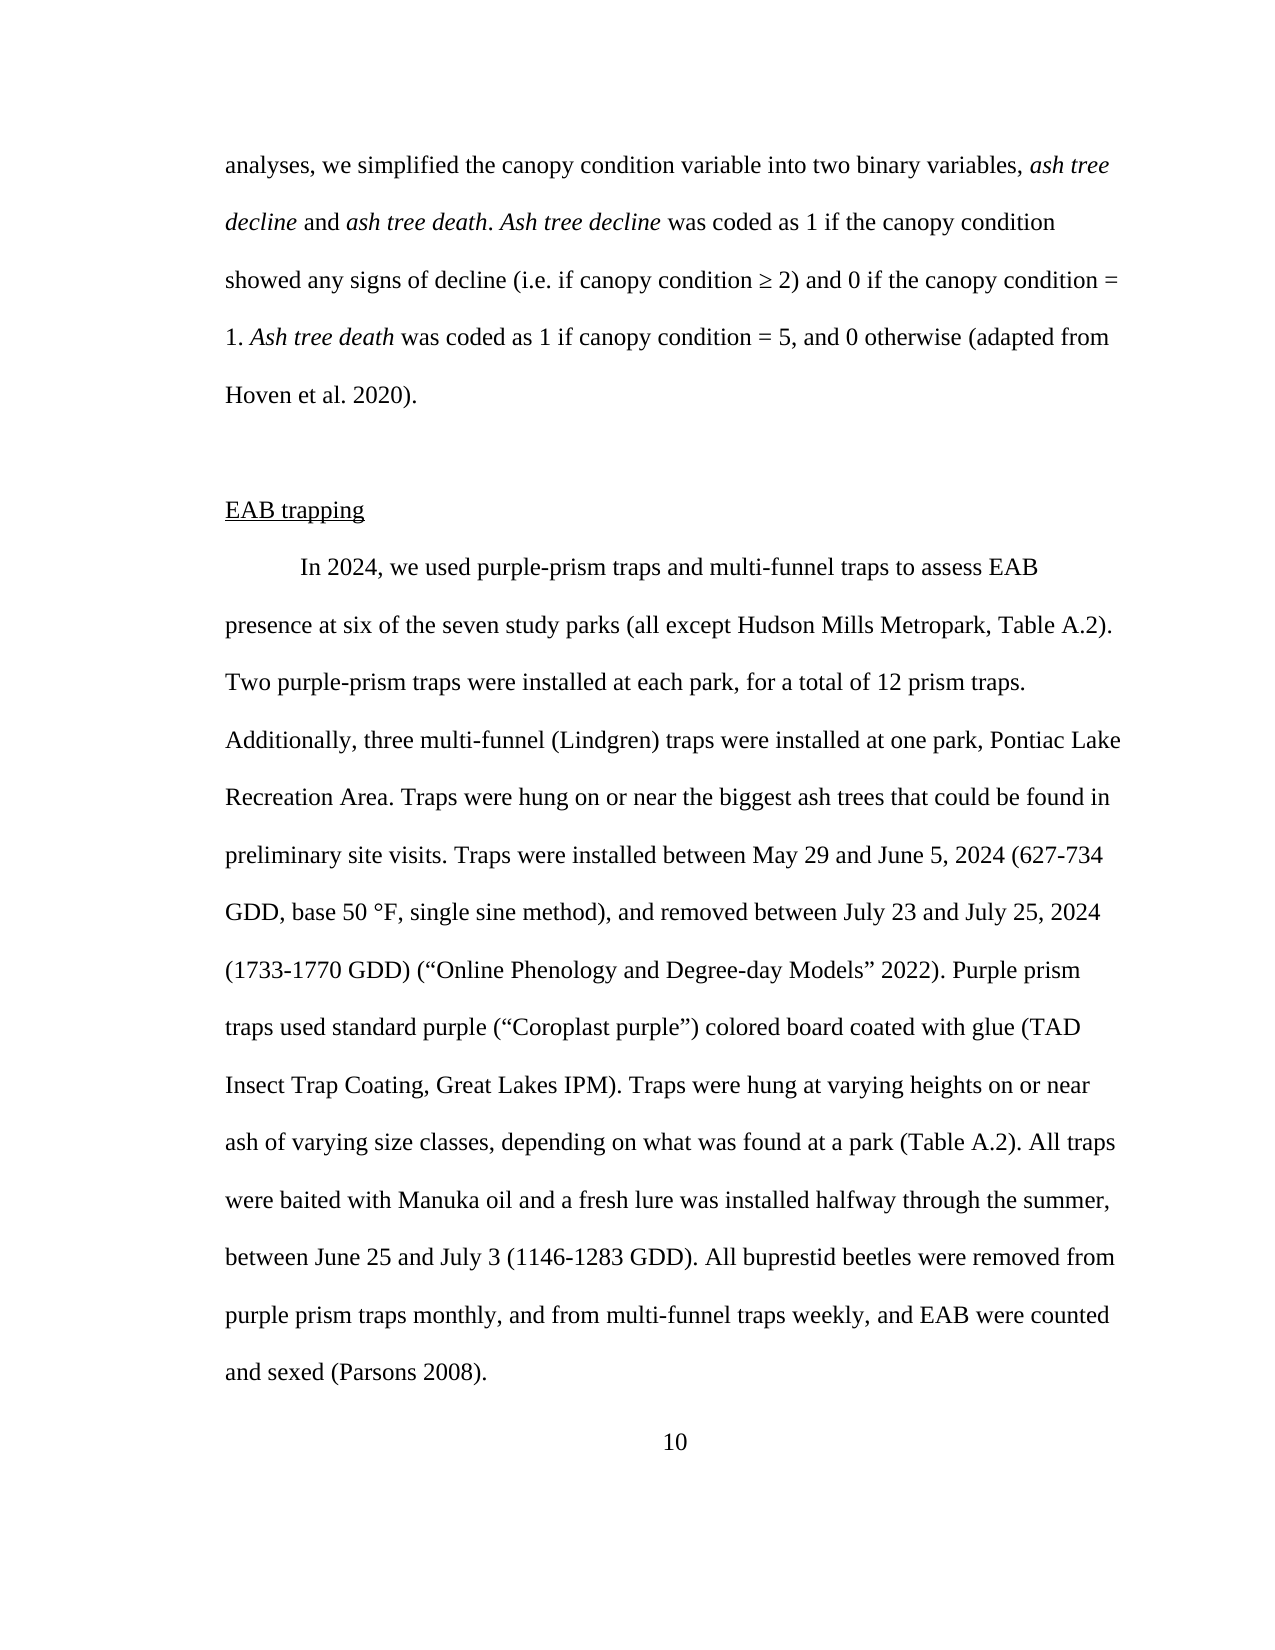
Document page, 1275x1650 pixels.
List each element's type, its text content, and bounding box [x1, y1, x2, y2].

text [225, 150, 1125, 409]
text EAB trapping [225, 495, 1125, 524]
text In 2024, we used purple-prism traps and multi-funnel traps to assess EAB presence at six of the seven study parks (all except Hudson Mills Metropark, Table A.2). Two purple-prism traps were installed at each park, for a total of 12 prism traps. Additionally, three multi-funnel (Lindgren) traps were installed at one park, Pontiac Lake Recreation Area. Traps were hung on or near the biggest ash trees that could be found in preliminary site visits. Traps were installed between May 29 and June 5, 2024 (627-734 GDD, base 50 °F, single sine method), and removed between July 23 and July 25, 2024 (1733-1770 GDD) (“Online Phenology and Degree-day Models” 2022). Purple prism traps used standard purple (“Coroplast purple”) colored board coated with glue (TAD Insect Trap Coating, Great Lakes IPM). Traps were hung at varying heights on or near ash of varying size classes, depending on what was found at a park (Table A.2). All traps were baited with Manuka oil and a fresh lure was installed halfway through the summer, between June 25 and July 3 (1146-1283 GDD). All buprestid beetles were removed from purple prism traps monthly, and from multi-funnel traps weekly, and EAB were counted and sexed (Parsons 2008). [225, 552, 1125, 1386]
